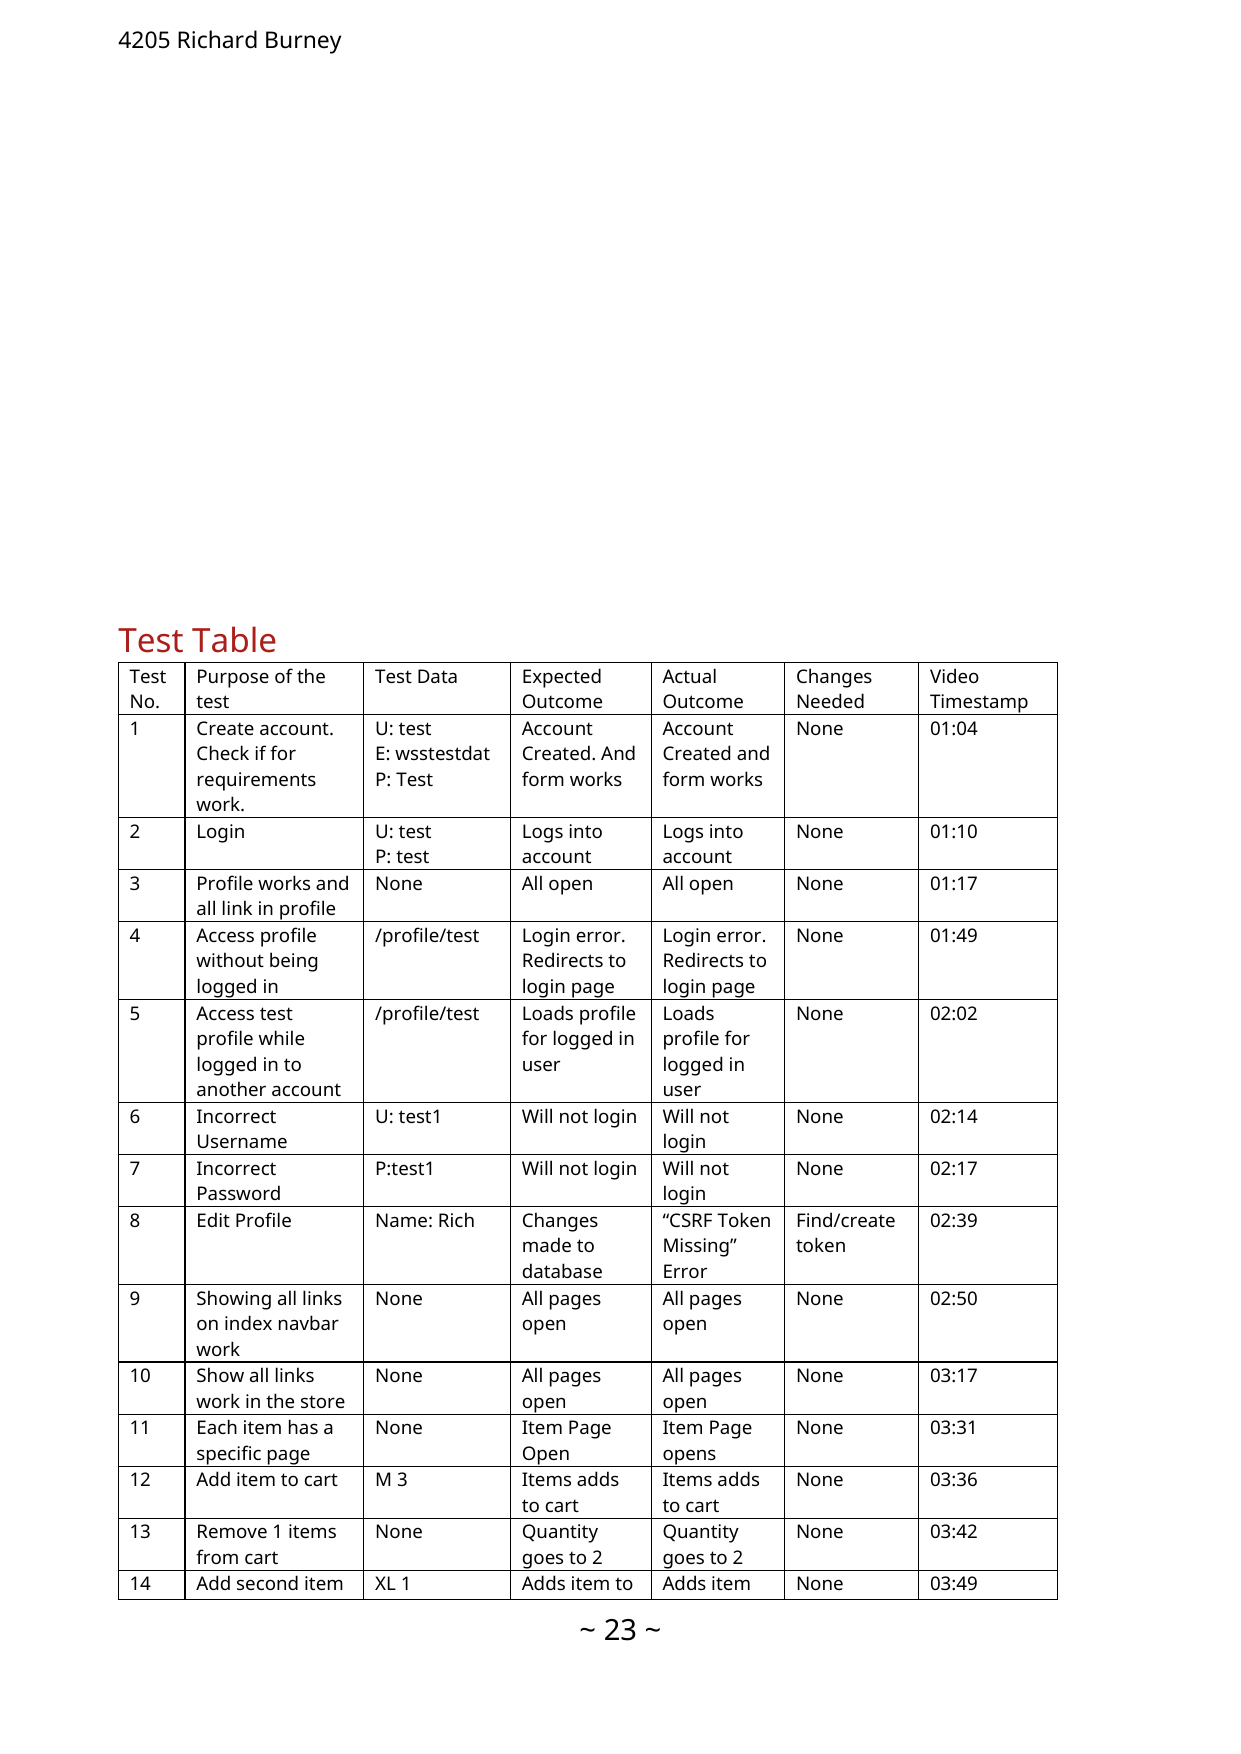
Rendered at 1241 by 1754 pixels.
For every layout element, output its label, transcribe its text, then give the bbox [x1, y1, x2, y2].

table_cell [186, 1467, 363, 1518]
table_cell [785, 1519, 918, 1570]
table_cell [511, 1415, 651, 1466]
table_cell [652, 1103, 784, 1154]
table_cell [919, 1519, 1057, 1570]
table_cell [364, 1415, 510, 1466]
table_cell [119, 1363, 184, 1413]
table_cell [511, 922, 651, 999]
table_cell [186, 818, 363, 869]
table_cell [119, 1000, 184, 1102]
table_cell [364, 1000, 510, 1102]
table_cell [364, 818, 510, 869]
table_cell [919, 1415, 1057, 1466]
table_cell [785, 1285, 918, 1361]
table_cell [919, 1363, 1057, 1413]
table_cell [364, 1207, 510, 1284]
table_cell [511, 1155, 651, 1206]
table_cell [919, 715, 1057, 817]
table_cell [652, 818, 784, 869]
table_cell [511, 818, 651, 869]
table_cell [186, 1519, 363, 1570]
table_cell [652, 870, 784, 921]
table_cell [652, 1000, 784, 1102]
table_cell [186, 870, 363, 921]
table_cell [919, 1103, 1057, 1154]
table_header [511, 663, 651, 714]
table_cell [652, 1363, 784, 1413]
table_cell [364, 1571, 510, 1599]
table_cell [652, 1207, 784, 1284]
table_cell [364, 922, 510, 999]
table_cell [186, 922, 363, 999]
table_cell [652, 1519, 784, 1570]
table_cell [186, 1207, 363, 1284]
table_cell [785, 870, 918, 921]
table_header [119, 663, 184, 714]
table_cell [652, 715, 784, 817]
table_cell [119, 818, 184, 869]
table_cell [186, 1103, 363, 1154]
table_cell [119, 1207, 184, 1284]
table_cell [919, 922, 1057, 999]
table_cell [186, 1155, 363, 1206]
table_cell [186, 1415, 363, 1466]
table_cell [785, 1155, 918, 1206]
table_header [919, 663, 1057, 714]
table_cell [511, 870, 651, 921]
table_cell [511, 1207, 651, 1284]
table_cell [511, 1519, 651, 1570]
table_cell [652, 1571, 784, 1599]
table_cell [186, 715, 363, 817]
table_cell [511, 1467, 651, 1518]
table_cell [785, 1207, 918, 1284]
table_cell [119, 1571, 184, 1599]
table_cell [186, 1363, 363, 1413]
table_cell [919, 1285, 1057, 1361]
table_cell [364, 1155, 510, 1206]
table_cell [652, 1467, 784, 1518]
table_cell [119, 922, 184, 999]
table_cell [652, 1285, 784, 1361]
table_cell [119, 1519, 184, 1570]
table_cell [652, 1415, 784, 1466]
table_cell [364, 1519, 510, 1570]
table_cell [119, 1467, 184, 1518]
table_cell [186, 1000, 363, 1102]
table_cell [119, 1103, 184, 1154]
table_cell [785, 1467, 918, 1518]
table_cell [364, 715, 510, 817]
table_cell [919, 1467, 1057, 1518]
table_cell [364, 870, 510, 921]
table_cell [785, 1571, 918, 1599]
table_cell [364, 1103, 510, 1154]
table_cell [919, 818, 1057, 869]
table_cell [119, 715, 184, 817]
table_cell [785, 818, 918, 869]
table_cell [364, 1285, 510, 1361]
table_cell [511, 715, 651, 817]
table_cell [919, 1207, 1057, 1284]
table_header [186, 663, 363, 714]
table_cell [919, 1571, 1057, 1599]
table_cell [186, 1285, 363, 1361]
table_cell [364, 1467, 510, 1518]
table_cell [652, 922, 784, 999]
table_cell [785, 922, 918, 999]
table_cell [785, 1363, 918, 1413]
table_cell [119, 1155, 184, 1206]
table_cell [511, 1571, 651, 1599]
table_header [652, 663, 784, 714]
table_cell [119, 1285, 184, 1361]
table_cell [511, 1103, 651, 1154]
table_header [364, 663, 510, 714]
subtitle Test Table [118, 616, 1122, 662]
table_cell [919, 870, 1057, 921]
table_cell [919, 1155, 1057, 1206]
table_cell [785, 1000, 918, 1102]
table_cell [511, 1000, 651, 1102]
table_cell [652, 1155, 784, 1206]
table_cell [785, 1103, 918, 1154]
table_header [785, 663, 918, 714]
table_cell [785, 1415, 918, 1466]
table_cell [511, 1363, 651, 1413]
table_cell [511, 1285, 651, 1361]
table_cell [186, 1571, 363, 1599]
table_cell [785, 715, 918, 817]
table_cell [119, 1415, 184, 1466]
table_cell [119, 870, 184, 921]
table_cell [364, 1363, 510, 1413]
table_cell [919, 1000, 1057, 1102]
